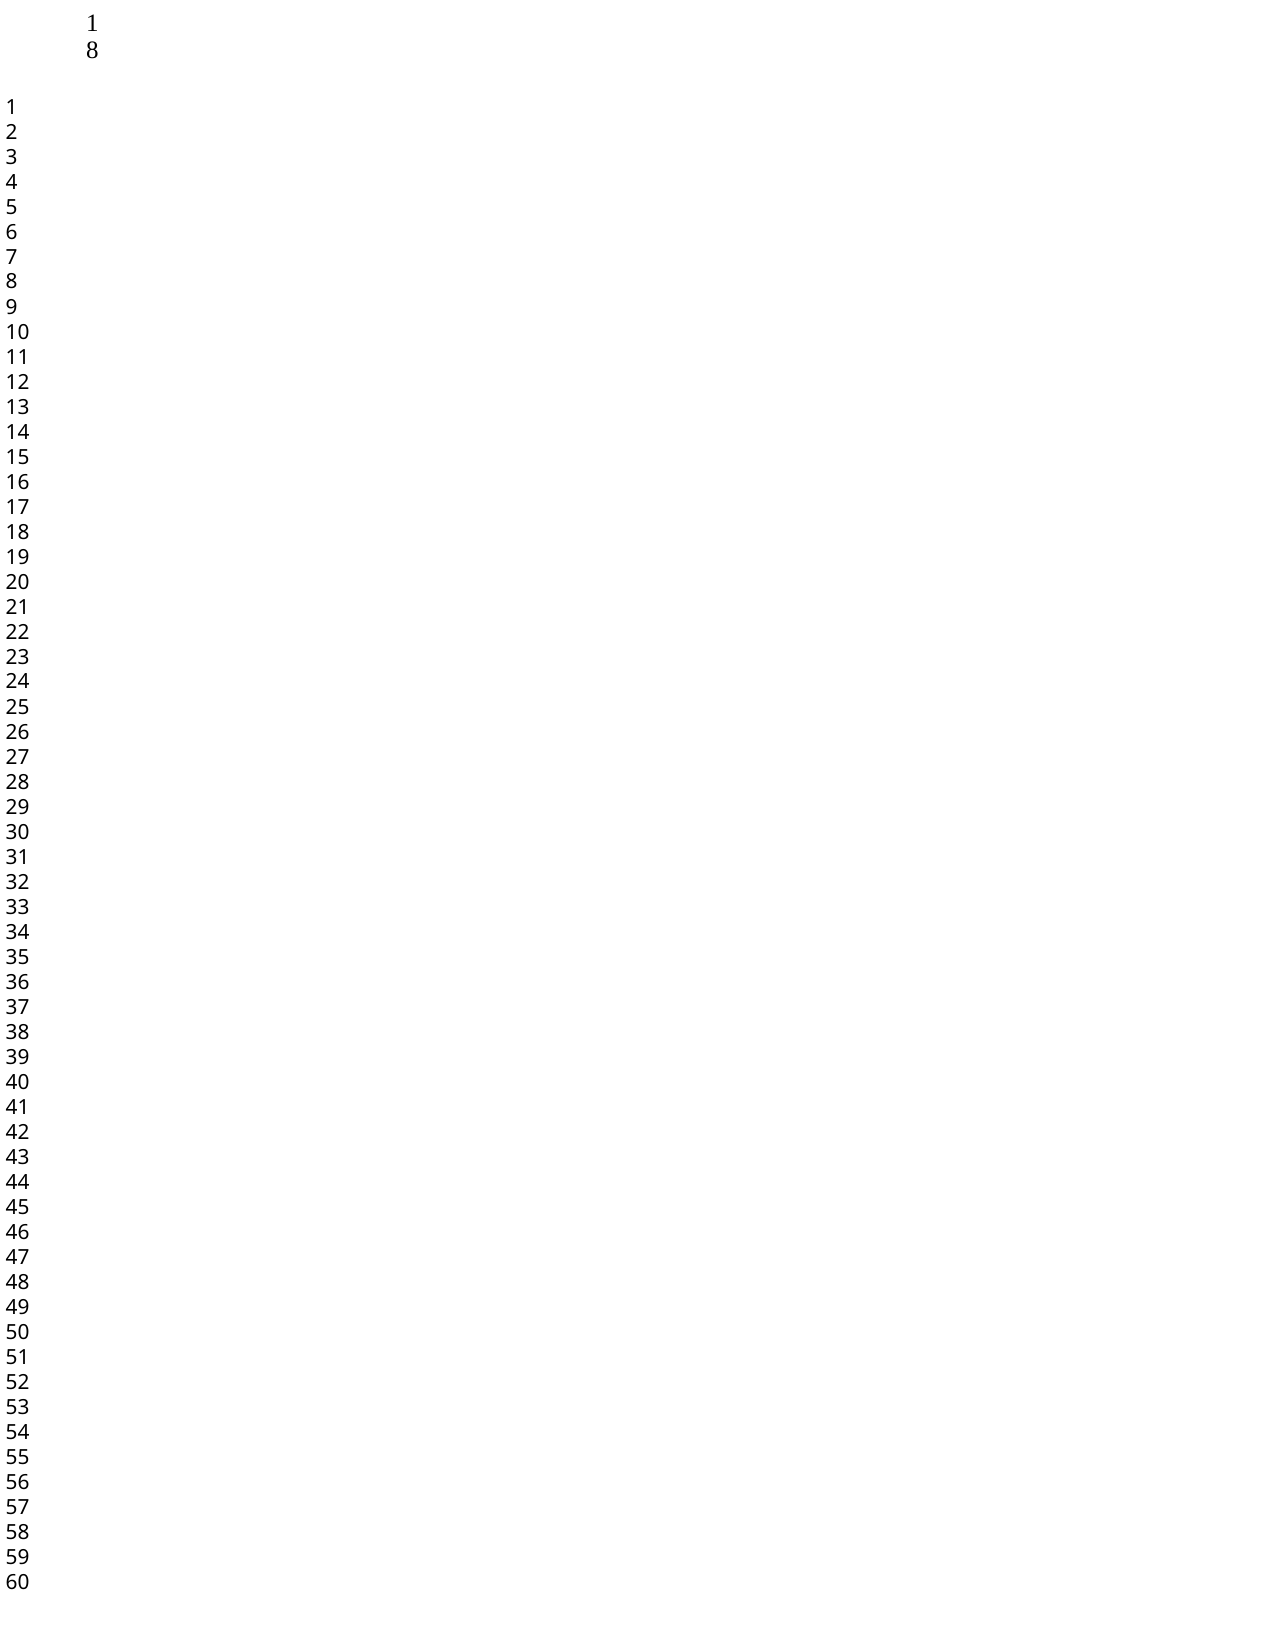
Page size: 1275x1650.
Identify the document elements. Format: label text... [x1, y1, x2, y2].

table_cell 14 [5, 419, 86, 444]
table_cell 40 [5, 1069, 86, 1094]
table_cell 34 [5, 919, 86, 944]
table_cell 42 [5, 1119, 86, 1144]
table_cell 20 [5, 569, 86, 594]
table_cell 54 [5, 1419, 86, 1444]
table_cell 57 [5, 1493, 86, 1519]
table_cell 24 [5, 669, 86, 694]
table_cell 17 [5, 494, 86, 519]
table_cell 48 [5, 1269, 86, 1294]
table_cell 35 [5, 944, 86, 969]
table_cell 52 [5, 1369, 86, 1394]
table_cell 49 [5, 1294, 86, 1319]
table_header 1 [5, 19, 86, 119]
table_cell 51 [5, 1344, 86, 1369]
table_cell 29 [5, 794, 86, 819]
table_cell 28 [5, 769, 86, 794]
table_cell 58 [5, 1519, 86, 1544]
table_cell 44 [5, 1169, 86, 1194]
table_cell 12 [5, 369, 86, 394]
table_cell 36 [5, 969, 86, 994]
table_cell 38 [5, 1019, 86, 1044]
table_cell 18 [5, 519, 86, 544]
table_cell 53 [5, 1394, 86, 1419]
table_cell 45 [5, 1194, 86, 1219]
table_cell 59 [5, 1544, 86, 1569]
table_cell 32 [5, 869, 86, 894]
table_cell 47 [5, 1244, 86, 1269]
table_cell 46 [5, 1219, 86, 1244]
table_cell 10 [5, 319, 86, 344]
table_cell 41 [5, 1094, 86, 1119]
table_cell 3 [5, 144, 86, 169]
table_cell 31 [5, 843, 86, 869]
table_cell 37 [5, 994, 86, 1019]
table_cell 56 [5, 1469, 86, 1493]
table_cell 22 [5, 619, 86, 644]
table_cell 21 [5, 594, 86, 619]
table_cell 15 [5, 444, 86, 468]
table_cell 8 [5, 268, 86, 294]
table_cell 2 [5, 119, 86, 144]
table_cell 16 [5, 468, 86, 494]
table_cell 7 [5, 244, 86, 268]
table_cell 26 [5, 719, 86, 744]
table_cell 30 [5, 819, 86, 843]
table_cell 50 [5, 1319, 86, 1344]
table_cell 5 [5, 194, 86, 219]
table_cell 39 [5, 1044, 86, 1069]
table_cell 9 [5, 294, 86, 319]
table_cell 27 [5, 744, 86, 769]
table_cell 6 [5, 219, 86, 244]
table_cell 33 [5, 894, 86, 919]
table_cell 55 [5, 1444, 86, 1469]
table_cell 25 [5, 694, 86, 719]
table_cell 43 [5, 1144, 86, 1169]
table_cell 13 [5, 394, 86, 419]
table_cell 4 [5, 169, 86, 194]
table_cell 19 [5, 544, 86, 569]
table_cell 23 [5, 644, 86, 669]
table_cell 11 [5, 344, 86, 369]
table_cell 60 [5, 1569, 86, 1598]
